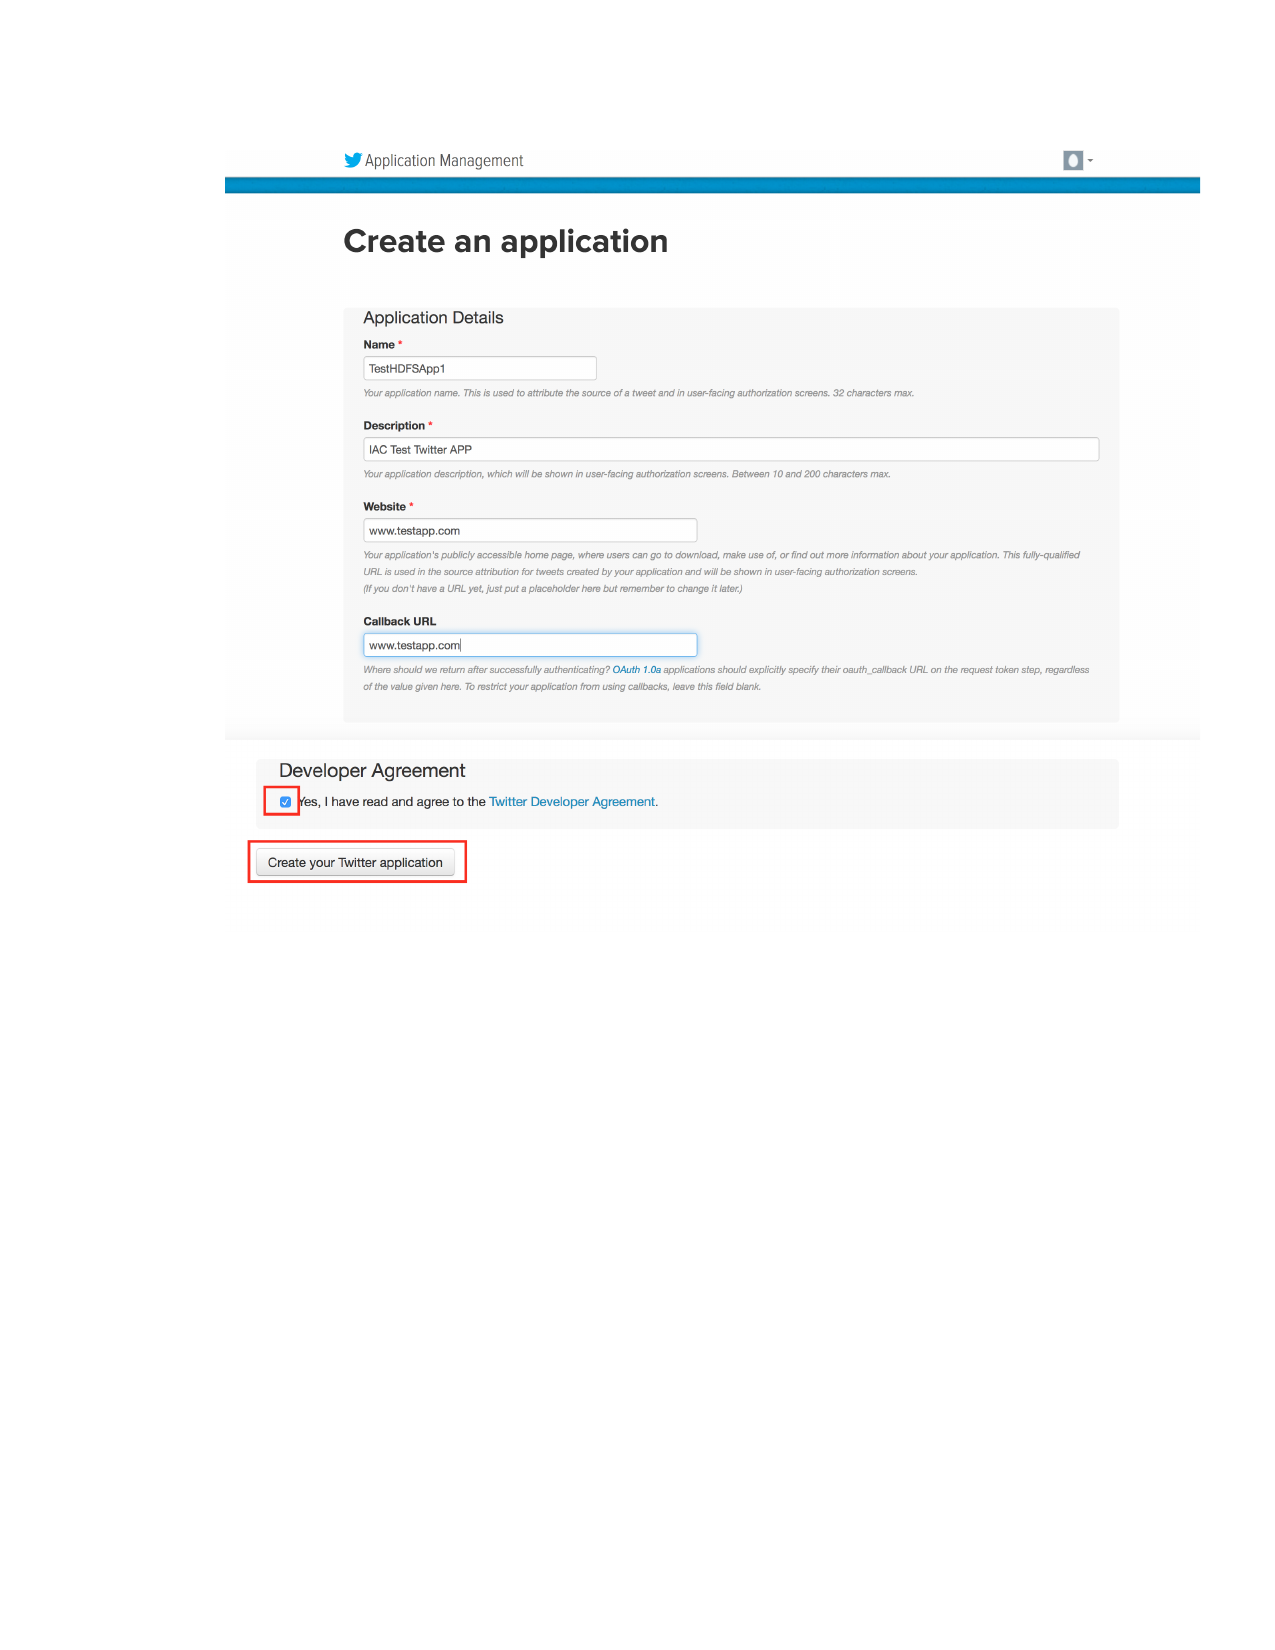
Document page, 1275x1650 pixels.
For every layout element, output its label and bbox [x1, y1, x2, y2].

picture [225, 150, 1200, 177]
picture [225, 194, 1200, 932]
